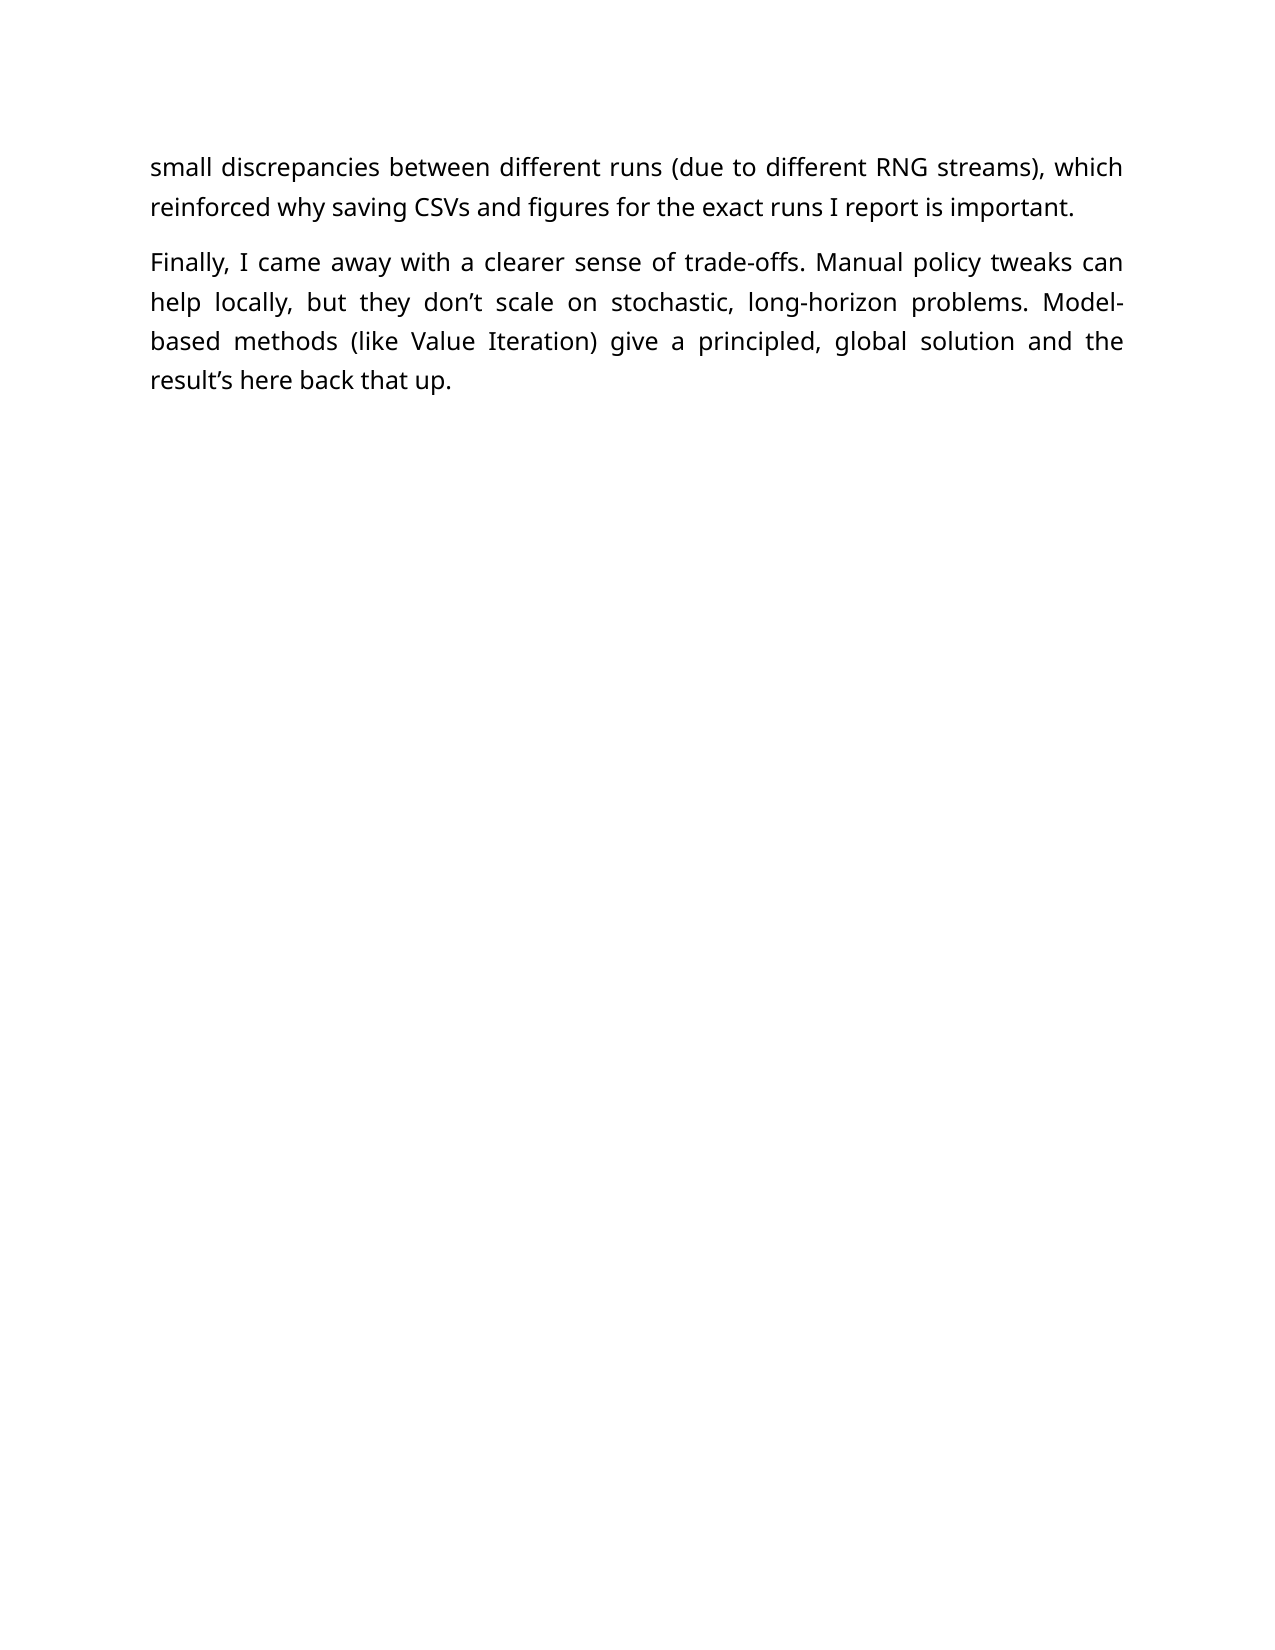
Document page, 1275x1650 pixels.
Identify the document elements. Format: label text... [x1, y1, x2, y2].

text Finally, I came away with a clearer sense of trade-offs. Manual policy tweaks can help locally, but they don’t scale on stochastic, long-horizon problems. Model-based methods (like Value Iteration) give a principled, global solution and the result’s here back that up. [150, 245, 1125, 397]
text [150, 150, 1125, 223]
